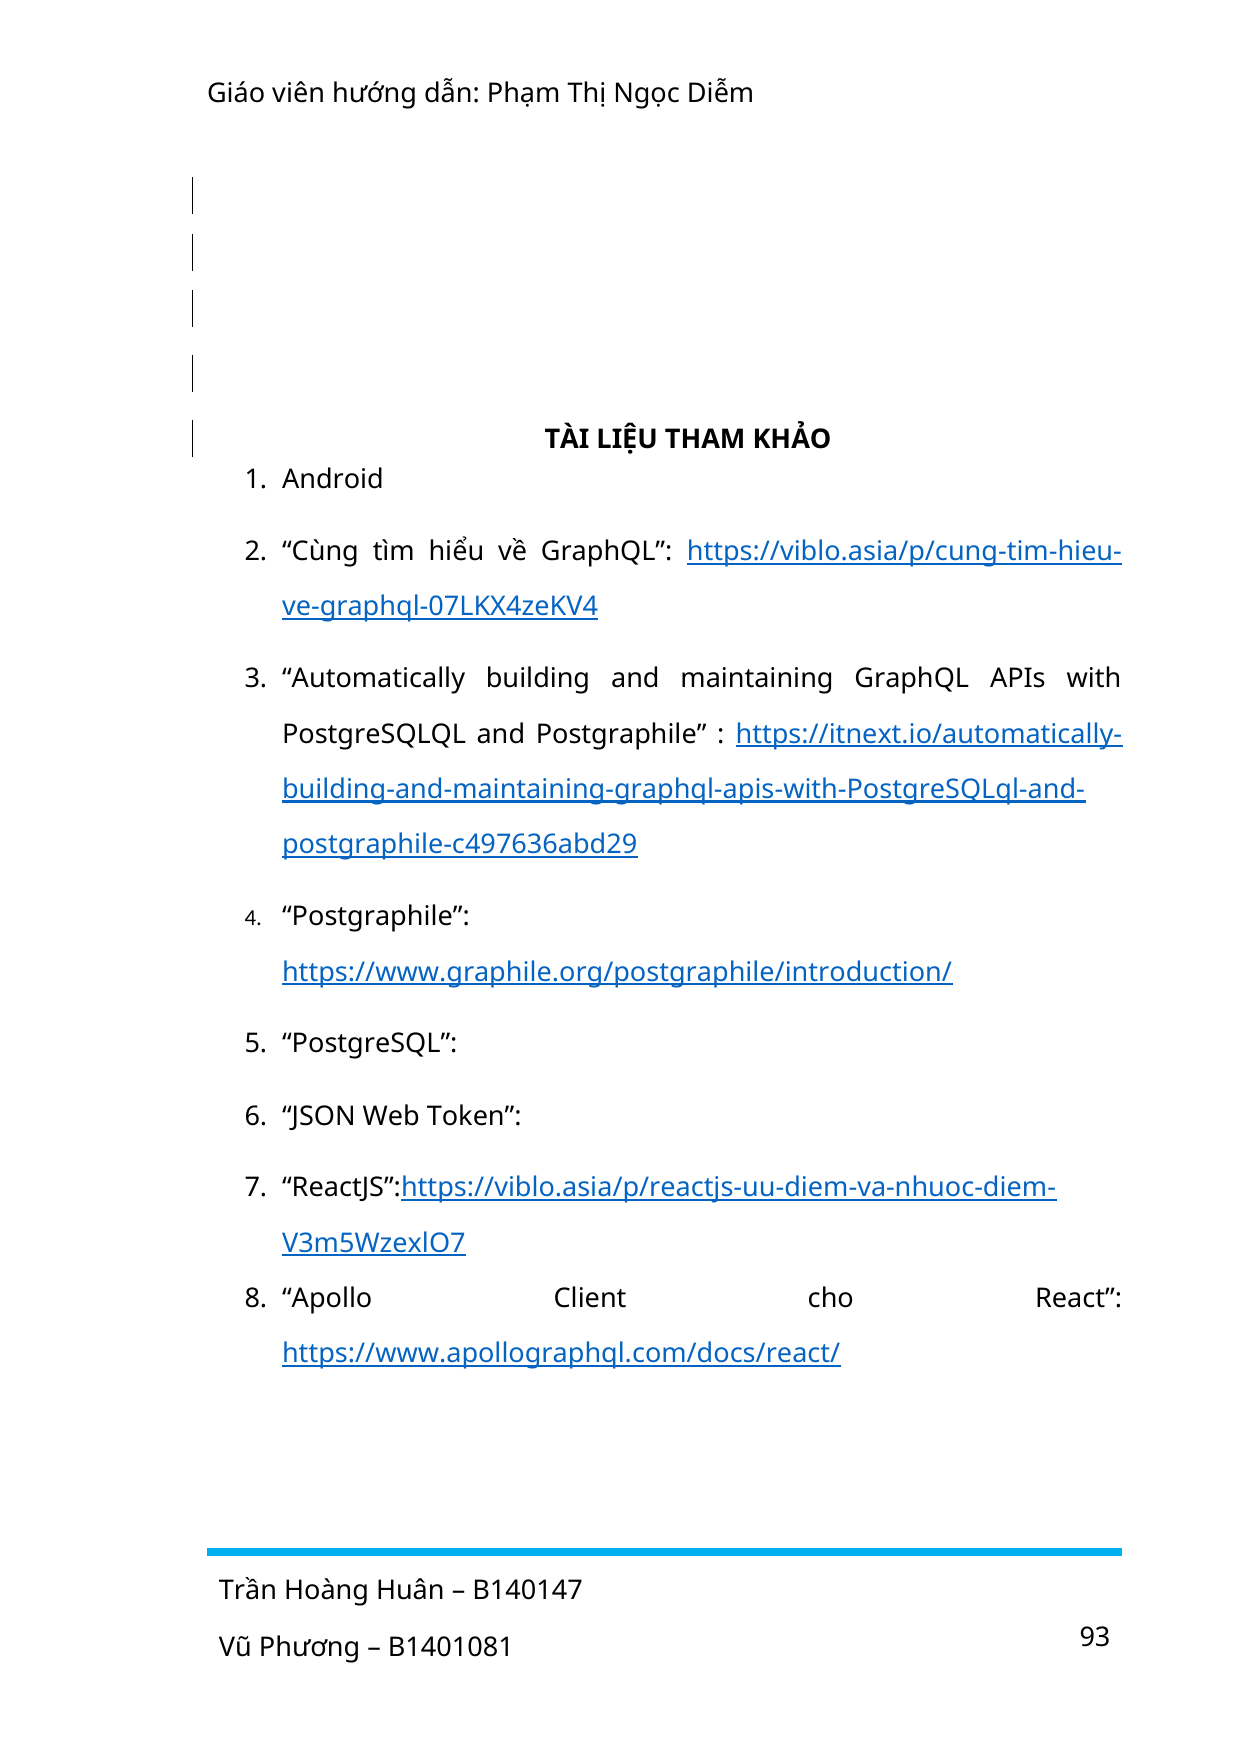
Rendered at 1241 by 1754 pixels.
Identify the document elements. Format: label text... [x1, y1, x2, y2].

list “PostgreSQL”: [244, 1024, 1122, 1061]
list “JSON Web Token”: [244, 1096, 1122, 1133]
list “Cùng tìm hiểu về GraphQL”: https://viblo.asia/p/cung-tim-hieu-ve-graphql-07LKX4zeKV4 [244, 531, 1122, 624]
list Android [244, 459, 1122, 496]
list “Automatically building and maintaining GraphQL APIs with PostgreSQLQL and Postgraphile” : https://itnext.io/automatically-building-and-maintaining-graphql-apis-with-PostgreSQLql-and-postgraphile-c497636abd29 [244, 659, 1122, 862]
list “ReactJS”:https://viblo.asia/p/reactjs-uu-diem-va-nhuoc-diem-V3m5WzexlO7 [244, 1168, 1122, 1260]
list “Postgraphile”: https://www.graphile.org/postgraphile/introduction/ [244, 897, 1122, 989]
list “Apollo Client cho React”: https://www.apollographql.com/docs/react/ [244, 1278, 1122, 1371]
subtitle TÀI LIỆU THAM KHẢO [254, 420, 1122, 457]
